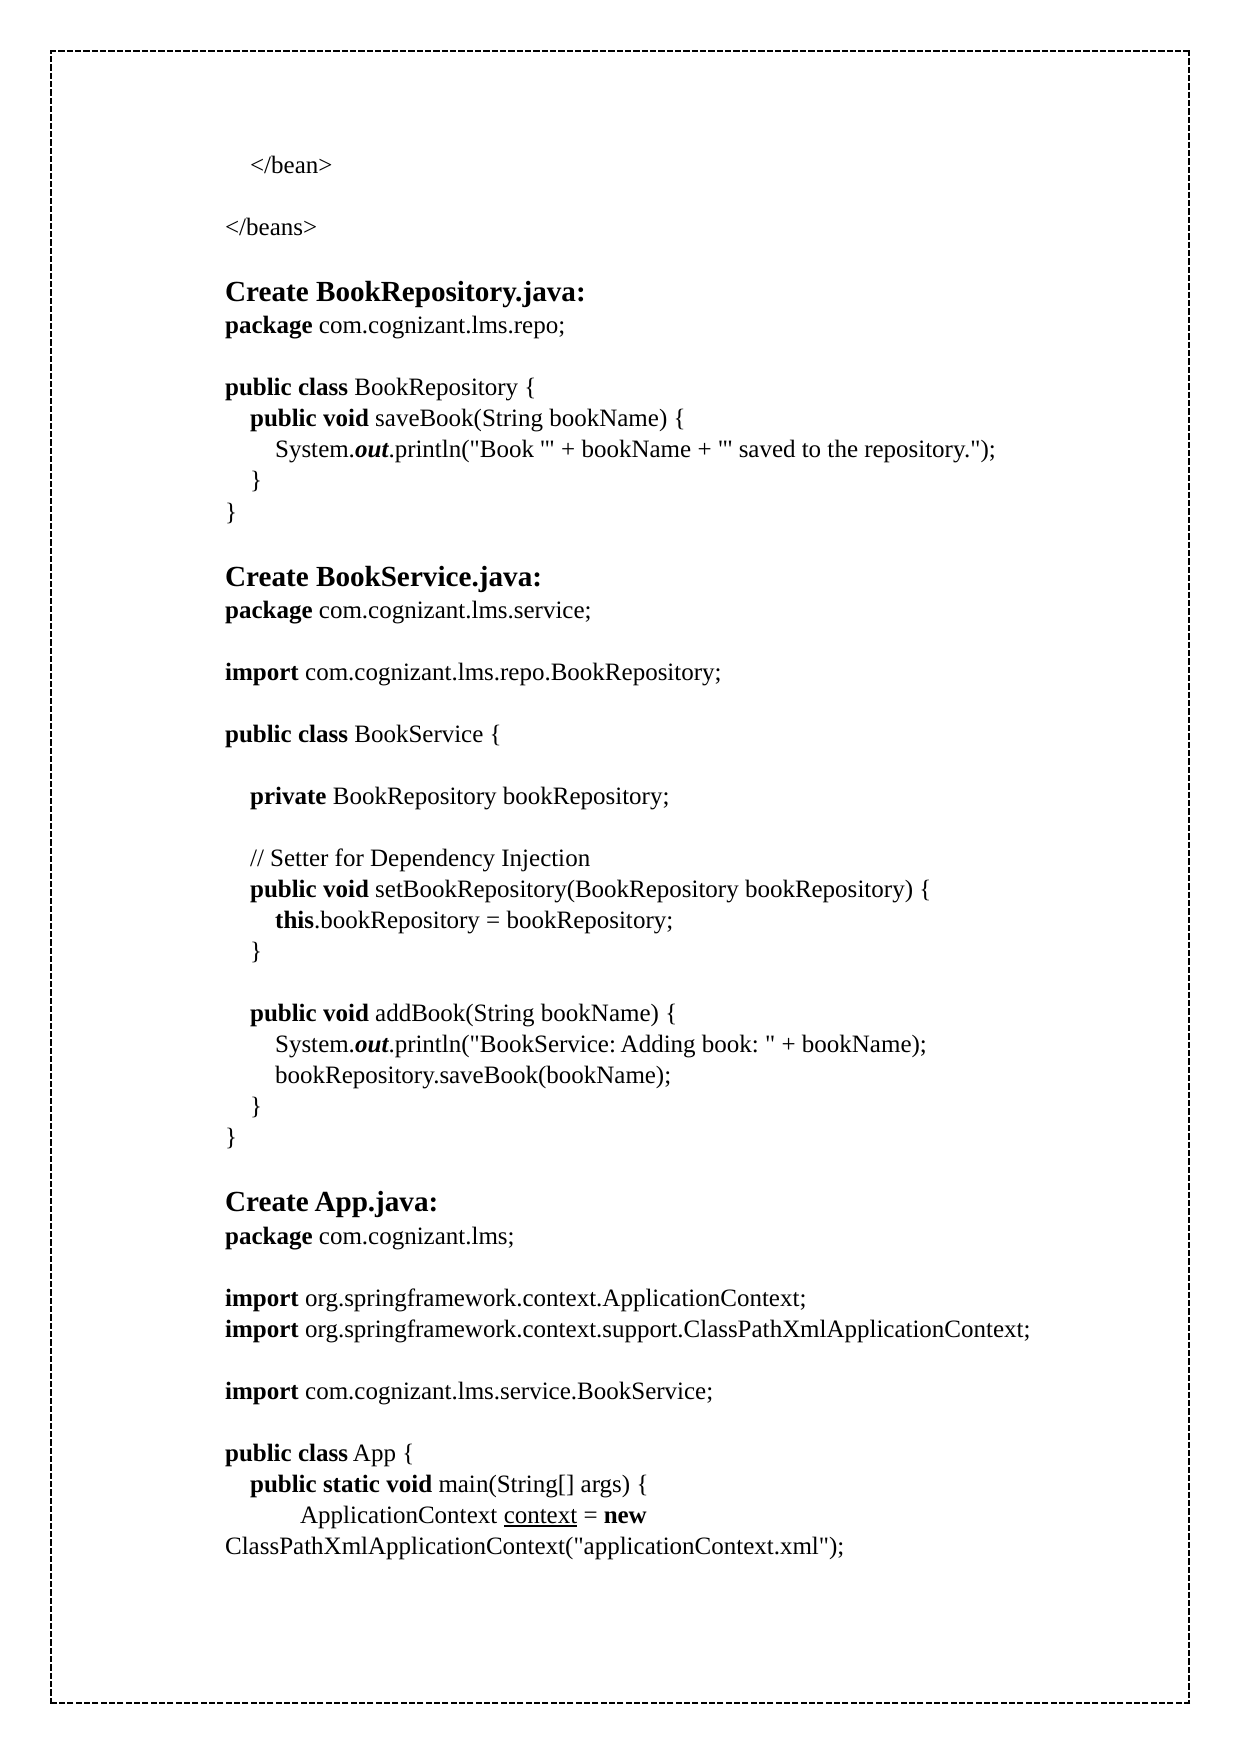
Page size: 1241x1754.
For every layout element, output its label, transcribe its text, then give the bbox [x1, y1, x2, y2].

list public class App { [225, 1438, 1090, 1467]
list </bean> [225, 150, 1090, 179]
list private BookRepository bookRepository; [225, 781, 1090, 810]
list public void setBookRepository(BookRepository bookRepository) { [225, 874, 1090, 903]
list Create App.java: [225, 1184, 1090, 1218]
list package com.cognizant.lms; [225, 1221, 1090, 1249]
list } [225, 1122, 1090, 1151]
list public class BookRepository { [225, 372, 1090, 401]
list public static void main(String[] args) { [225, 1469, 1090, 1498]
list public void addBook(String bookName) { [225, 998, 1090, 1027]
list Create BookService.java: [225, 559, 1090, 592]
list ApplicationContext context = new ClassPathXmlApplicationContext("applicationContext.xml"); [225, 1500, 1090, 1560]
list // Setter for Dependency Injection [225, 843, 1090, 872]
list } [225, 936, 1090, 965]
list import org.springframework.context.support.ClassPathXmlApplicationContext; [225, 1314, 1090, 1343]
list public void saveBook(String bookName) { [225, 403, 1090, 432]
list import com.cognizant.lms.service.BookService; [225, 1376, 1090, 1405]
list System.out.println("Book '" + bookName + "' saved to the repository."); [225, 434, 1090, 463]
list } [225, 466, 1090, 494]
list System.out.println("BookService: Adding book: " + bookName); [225, 1029, 1090, 1058]
list this.bookRepository = bookRepository; [225, 905, 1090, 934]
list } [225, 497, 1090, 525]
list } [225, 1091, 1090, 1120]
list public class BookService { [225, 719, 1090, 748]
list Create BookRepository.java: [225, 274, 1090, 308]
list bookRepository.saveBook(bookName); [225, 1060, 1090, 1089]
list import org.springframework.context.ApplicationContext; [225, 1283, 1090, 1312]
list </beans> [225, 212, 1090, 241]
list import com.cognizant.lms.repo.BookRepository; [225, 657, 1090, 686]
list package com.cognizant.lms.repo; [225, 310, 1090, 339]
list package com.cognizant.lms.service; [225, 595, 1090, 623]
